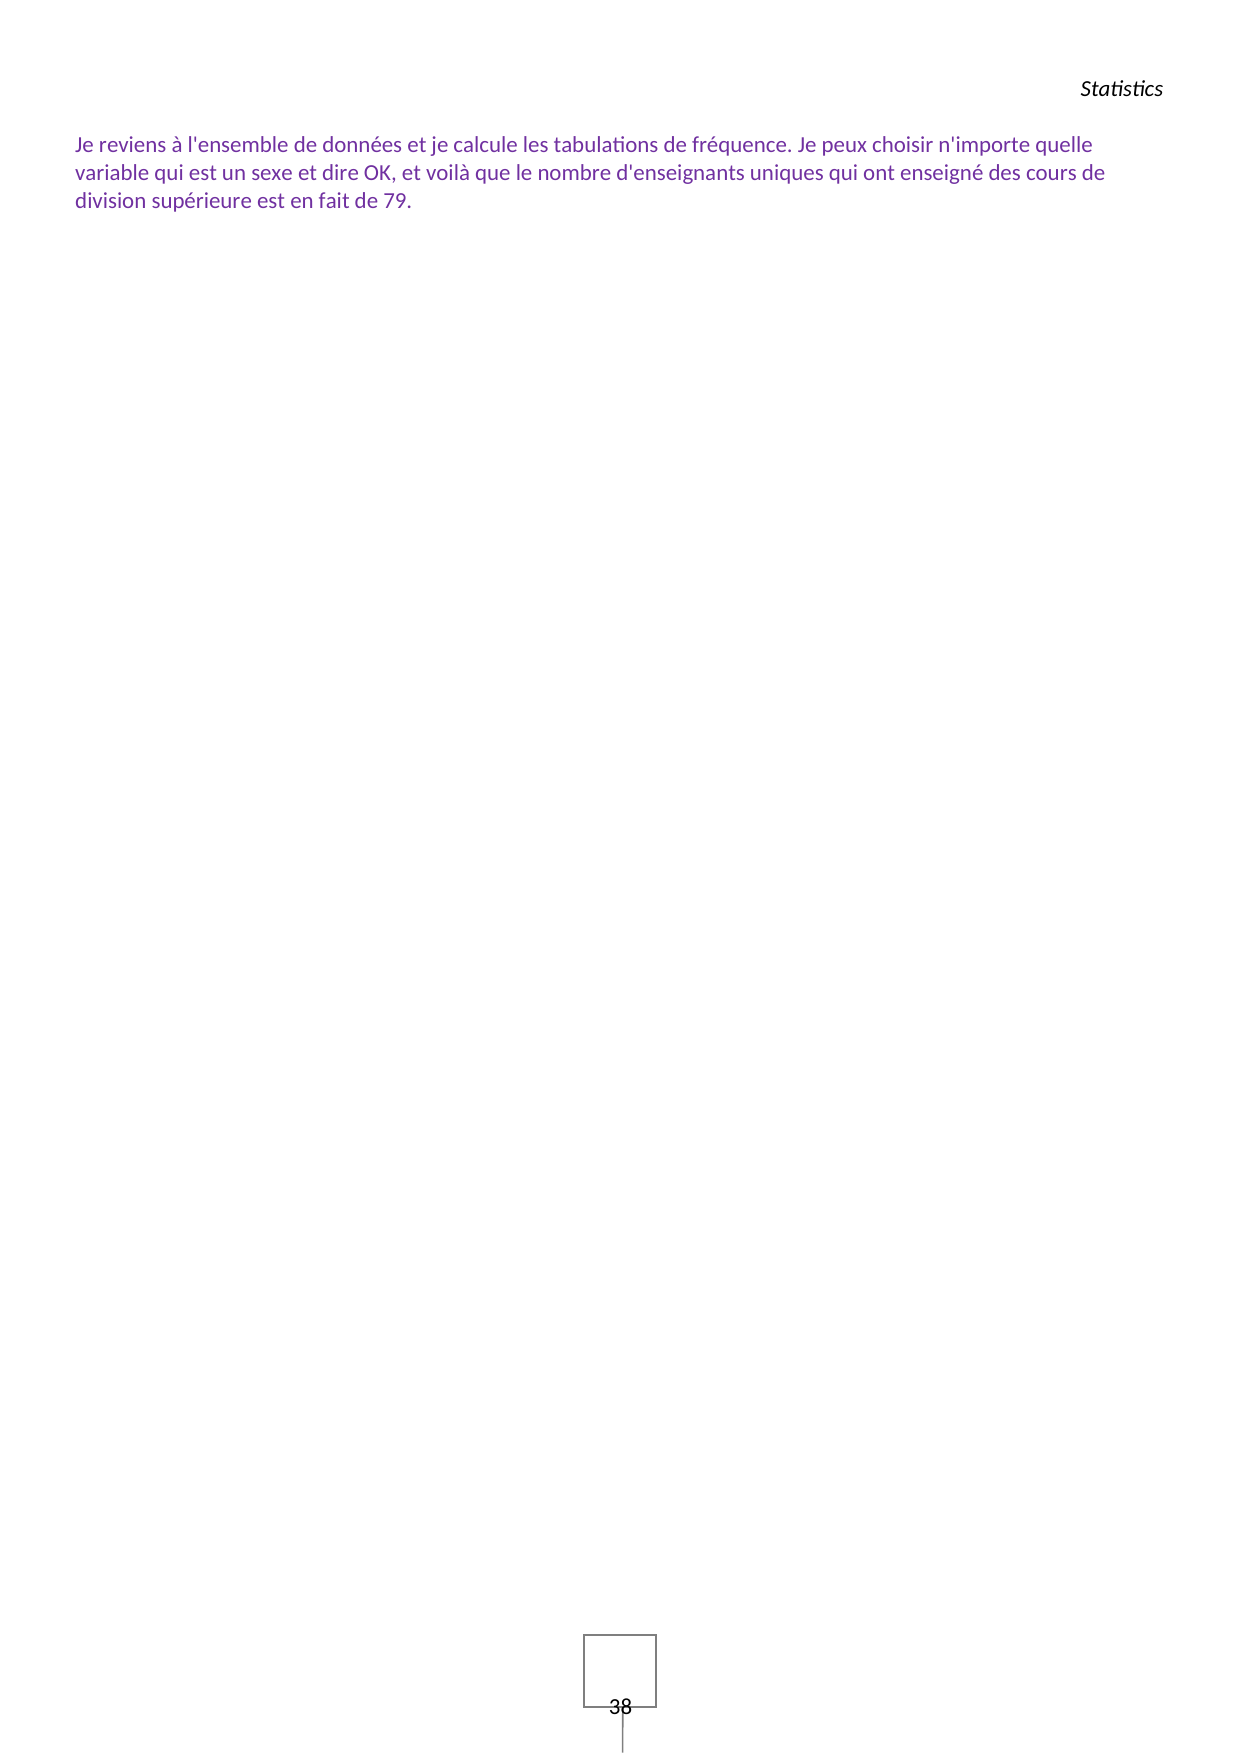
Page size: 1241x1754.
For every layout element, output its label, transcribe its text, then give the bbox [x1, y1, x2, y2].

text Je reviens à l'ensemble de données et je calcule les tabulations de fréquence. Je peux choisir n'importe quelle variable qui est un sexe et dire OK, et voilà que le nombre d'enseignants uniques qui ont enseigné des cours de division supérieure est en fait de 79. [75, 130, 1165, 214]
